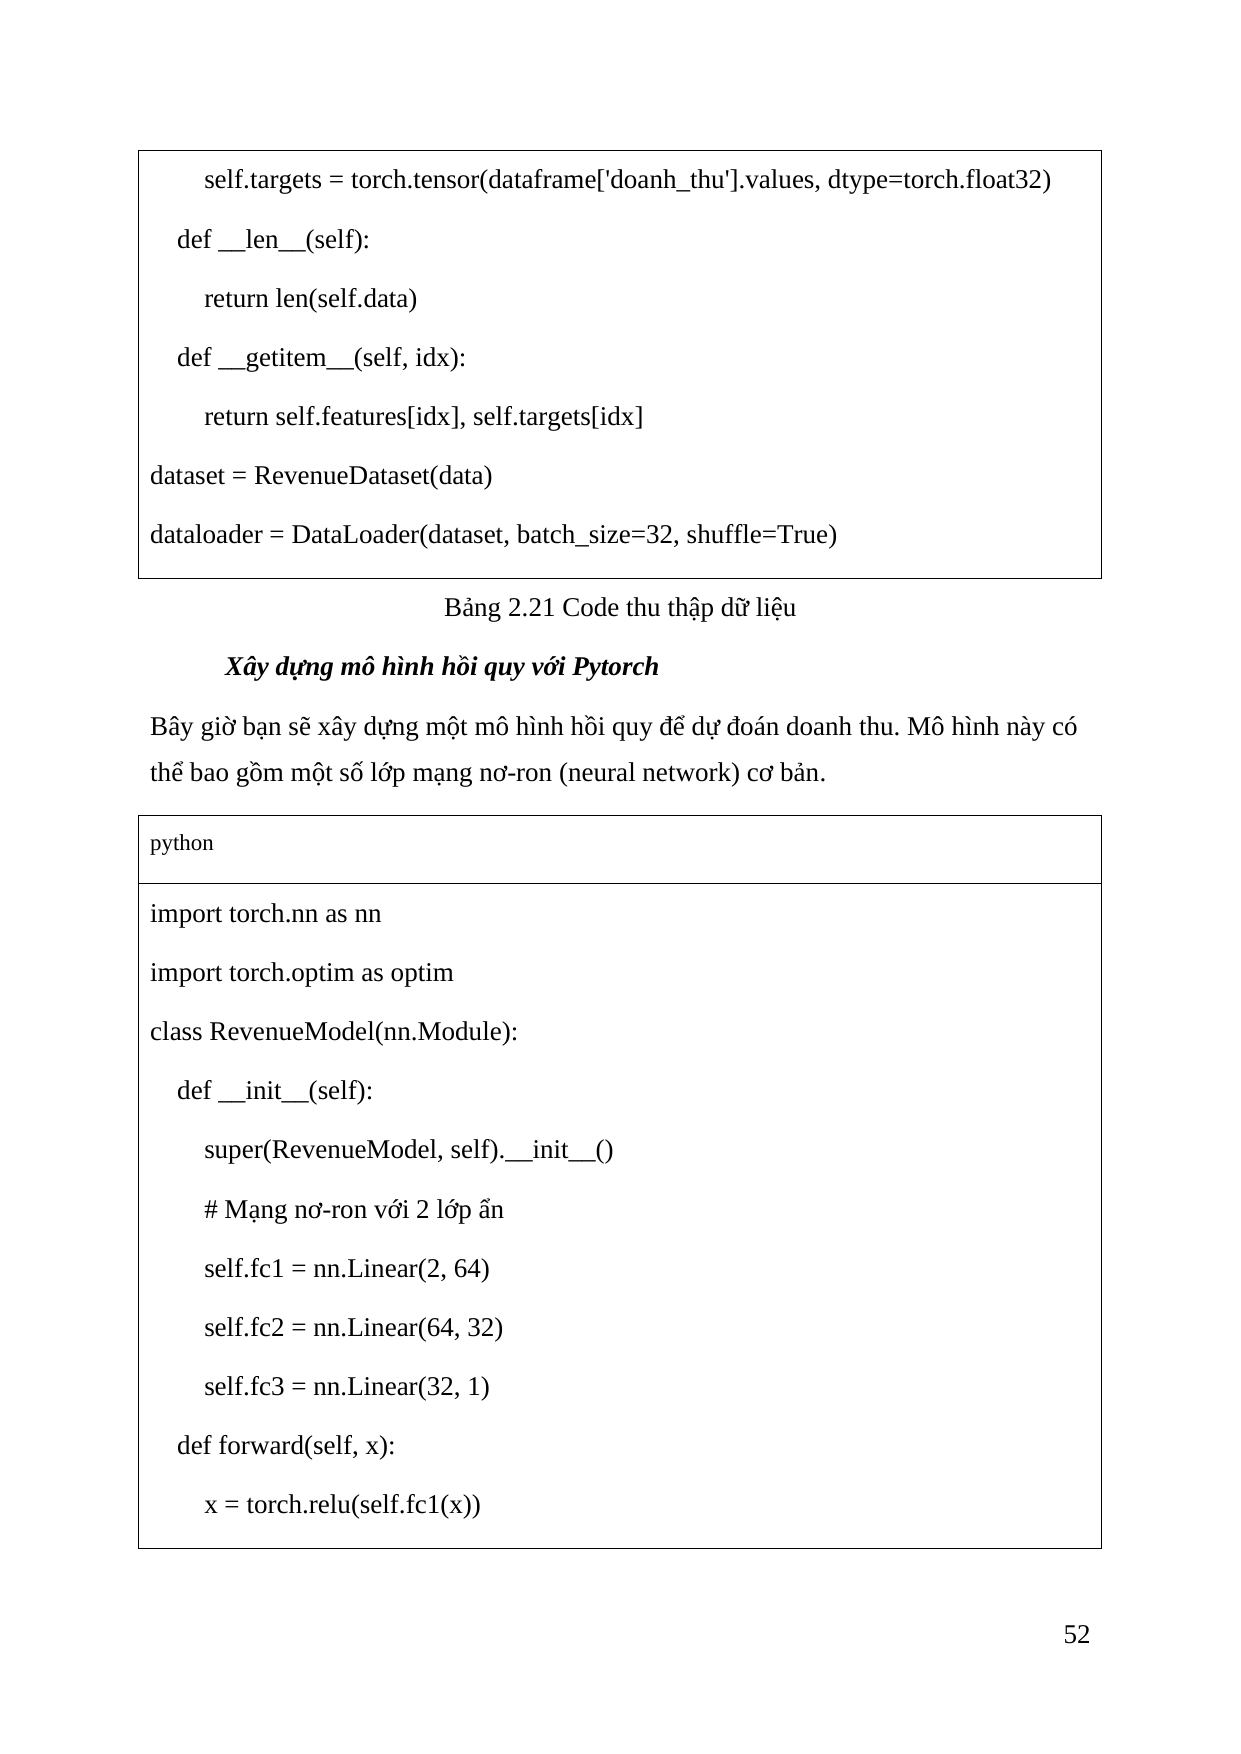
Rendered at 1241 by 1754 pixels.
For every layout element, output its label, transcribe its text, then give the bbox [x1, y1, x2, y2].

text Bây giờ bạn sẽ xây dựng một mô hình hồi quy để dự đoán doanh thu. Mô hình này có thể bao gồm một số lớp mạng nơ-ron (neural network) cơ bản. [150, 709, 1090, 787]
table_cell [139, 151, 1101, 578]
table_header python [139, 816, 1101, 883]
text Xây dựng mô hình hồi quy với Pytorch [150, 650, 1090, 682]
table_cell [139, 884, 1101, 1548]
